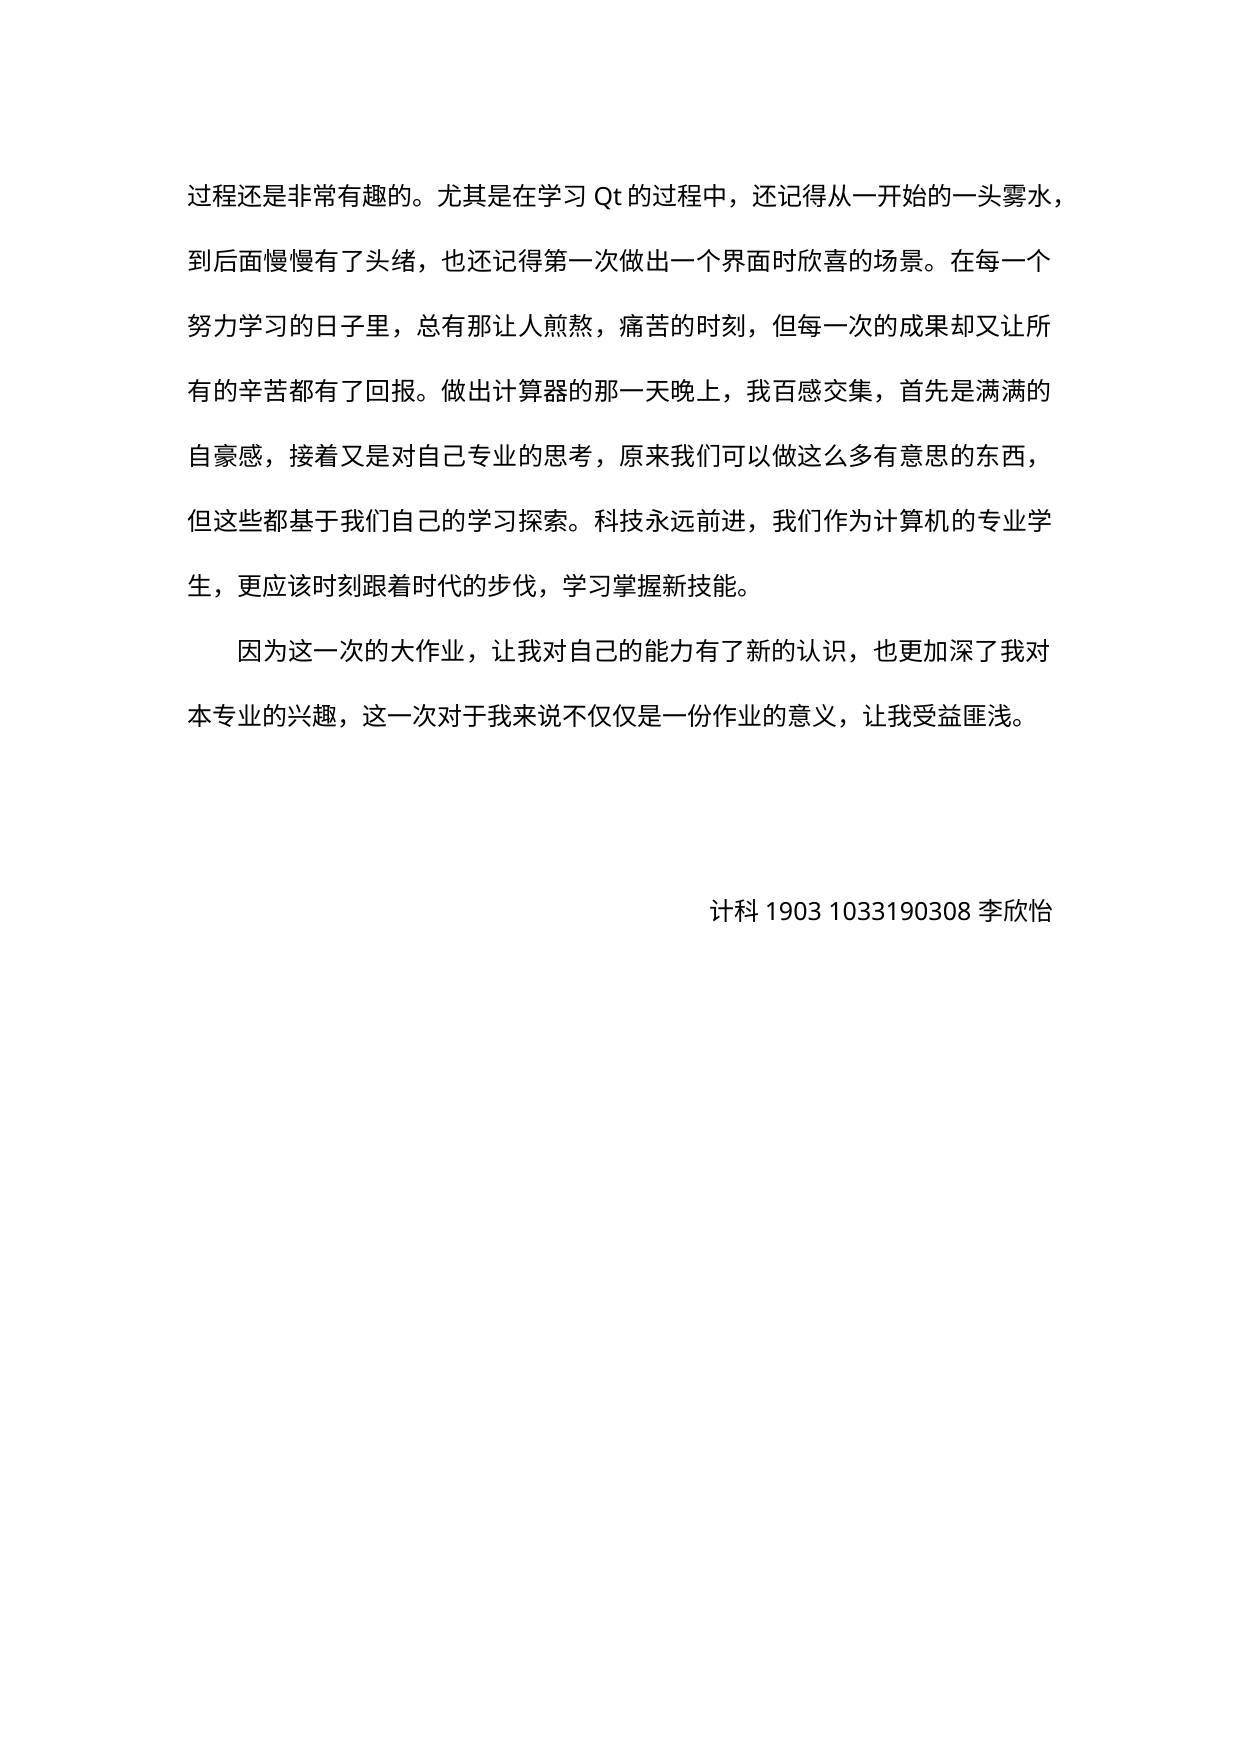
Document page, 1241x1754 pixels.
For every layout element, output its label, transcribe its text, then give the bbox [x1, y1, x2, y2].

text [187, 162, 1053, 617]
text 计科1903 1033190308 李欣怡 [187, 877, 1053, 942]
text 因为这一次的大作业，让我对自己的能力有了新的认识，也更加深了我对本专业的兴趣，这一次对于我来说不仅仅是一份作业的意义，让我受益匪浅。 [187, 617, 1053, 747]
